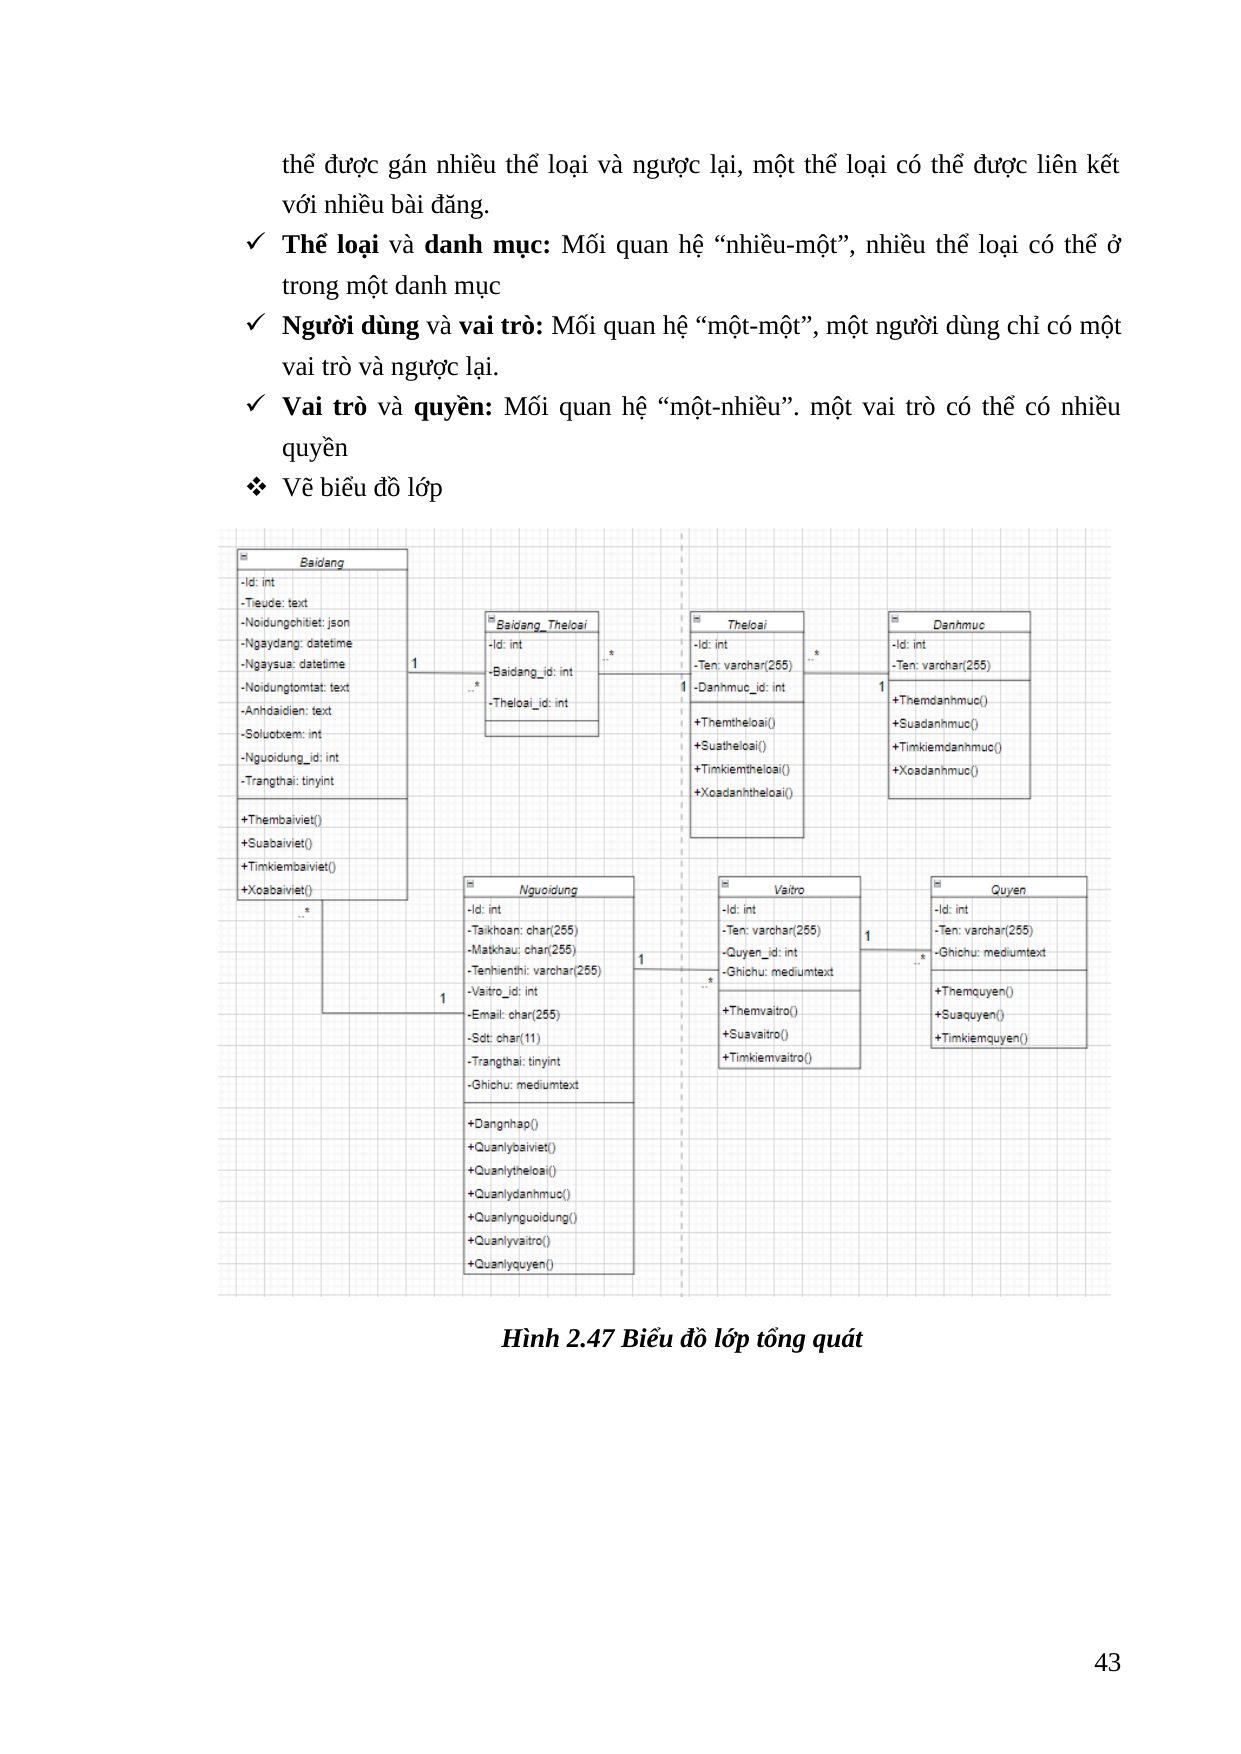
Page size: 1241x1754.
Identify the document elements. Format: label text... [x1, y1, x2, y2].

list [244, 148, 1122, 219]
picture [218, 528, 1111, 1297]
text Hình 2.47 Biểu đồ lớp tổng quát [244, 1323, 1122, 1354]
list Người dùng và vai trò: Mối quan hệ “một-một”, một người dùng chỉ có một vai trò và ngược lại. [244, 309, 1122, 381]
list Vẽ biểu đồ lớp [244, 471, 1122, 503]
list Thể loại và danh mục: Mối quan hệ “nhiều-một”, nhiều thể loại có thể ở trong một danh mục [244, 228, 1122, 300]
list Vai trò và quyền: Mối quan hệ “một-nhiều”. một vai trò có thể có nhiều quyền [244, 390, 1122, 462]
